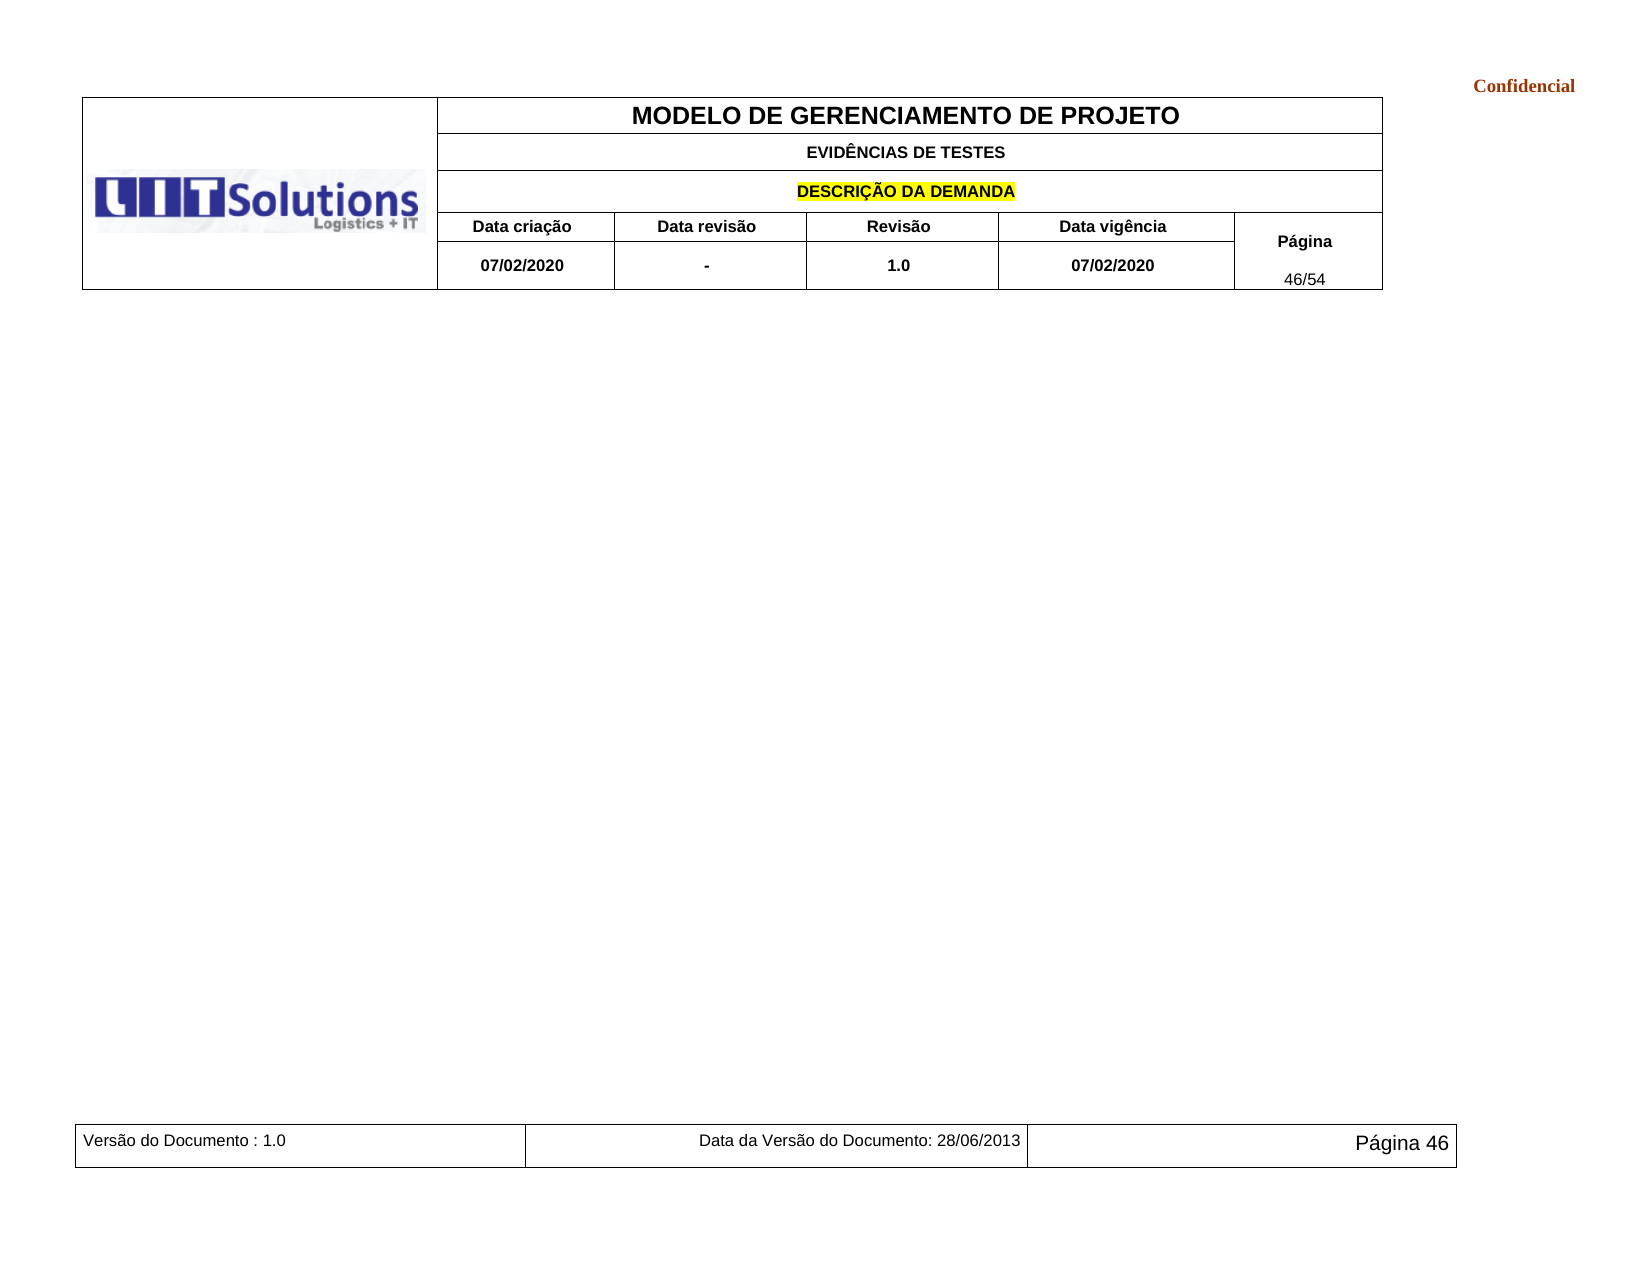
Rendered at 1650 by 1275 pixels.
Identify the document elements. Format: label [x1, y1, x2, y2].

picture [86, 169, 427, 233]
